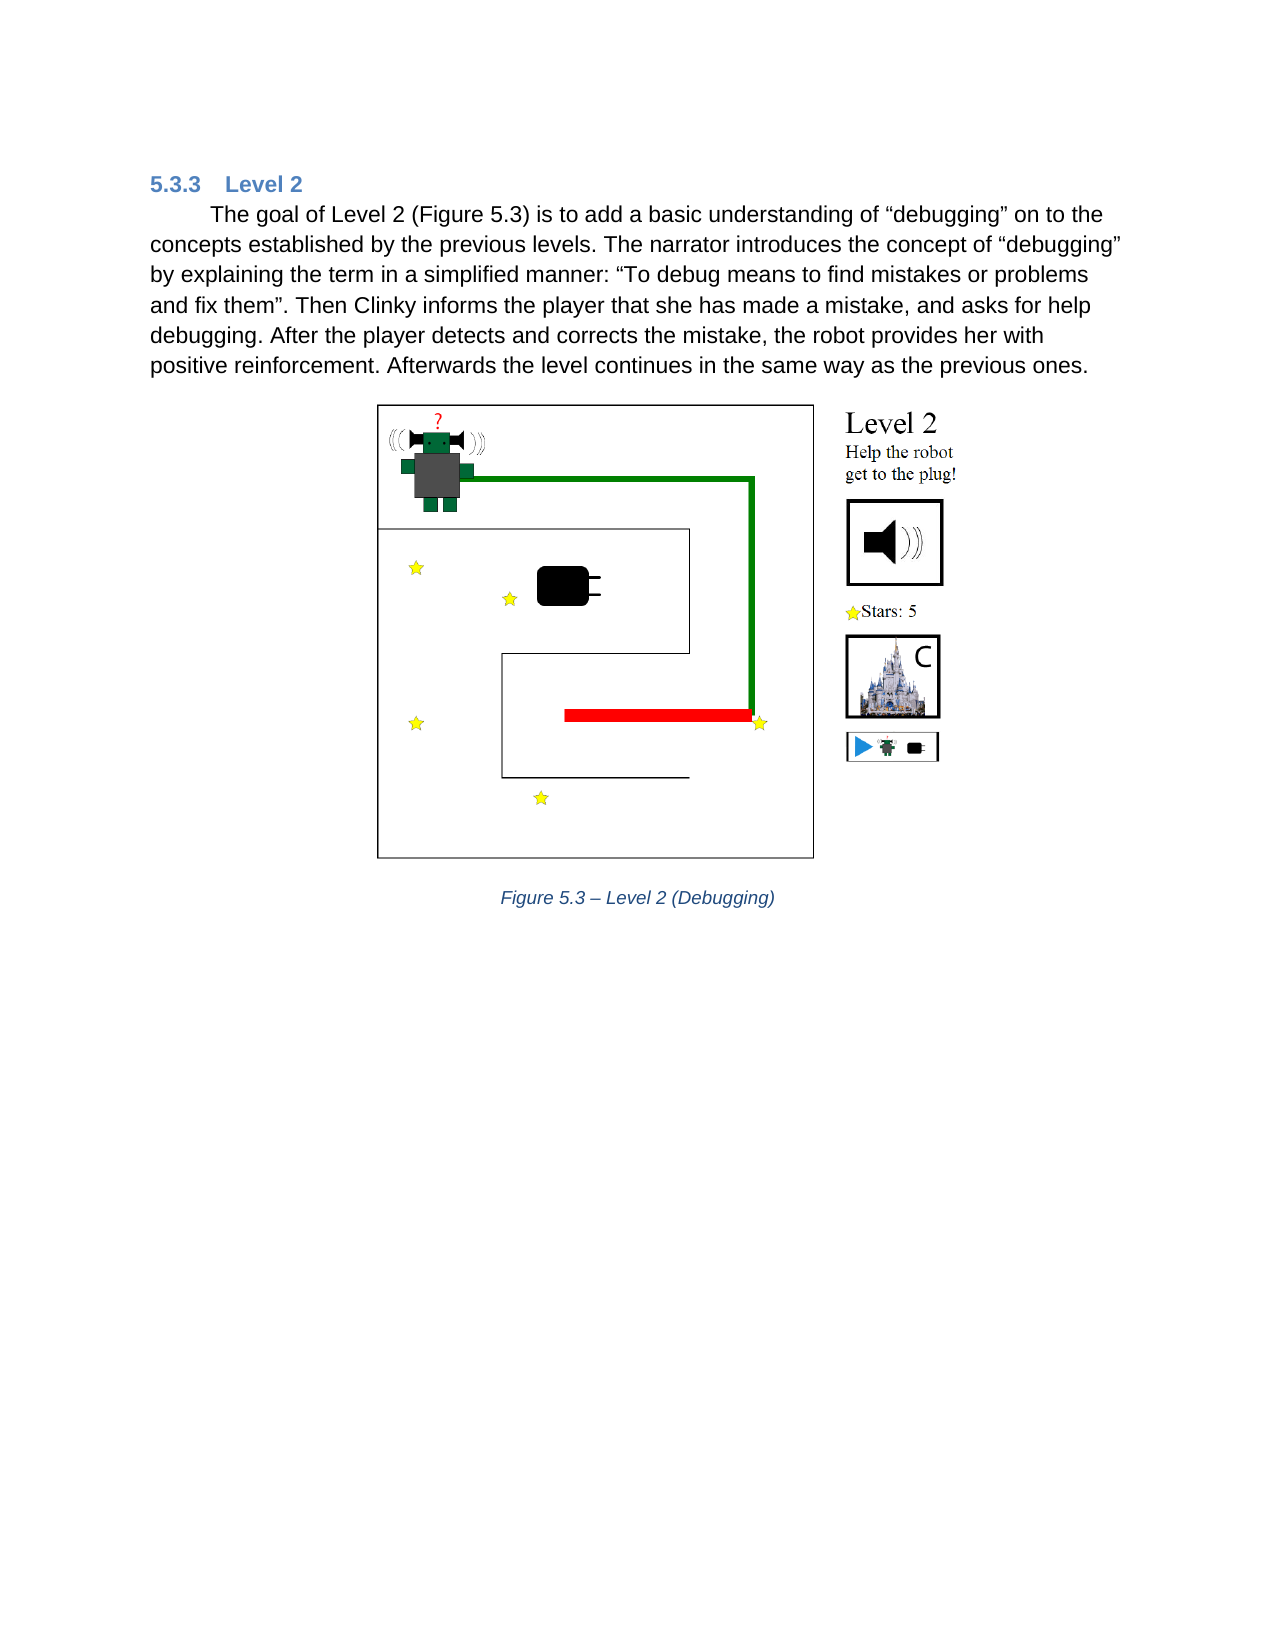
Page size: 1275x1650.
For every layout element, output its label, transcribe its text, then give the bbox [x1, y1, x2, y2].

picture [375, 403, 960, 862]
text The goal of Level 2 (Figure 5.3) is to add a basic understanding of “debugging” on to the concepts established by the previous levels. The narrator introduces the concept of “debugging” by explaining the term in a simplified manner: “To debug means to find mistakes or problems and fix them”. Then Clinky informs the player that she has made a mistake, and asks for help debugging. After the player detects and corrects the mistake, the robot provides her with positive reinforcement. Afterwards the level continues in the same way as the previous ones. [150, 201, 1125, 378]
text Figure 5.3 – Level 2 (Debugging) [150, 887, 1125, 908]
subtitle Level 2 [150, 171, 1125, 197]
